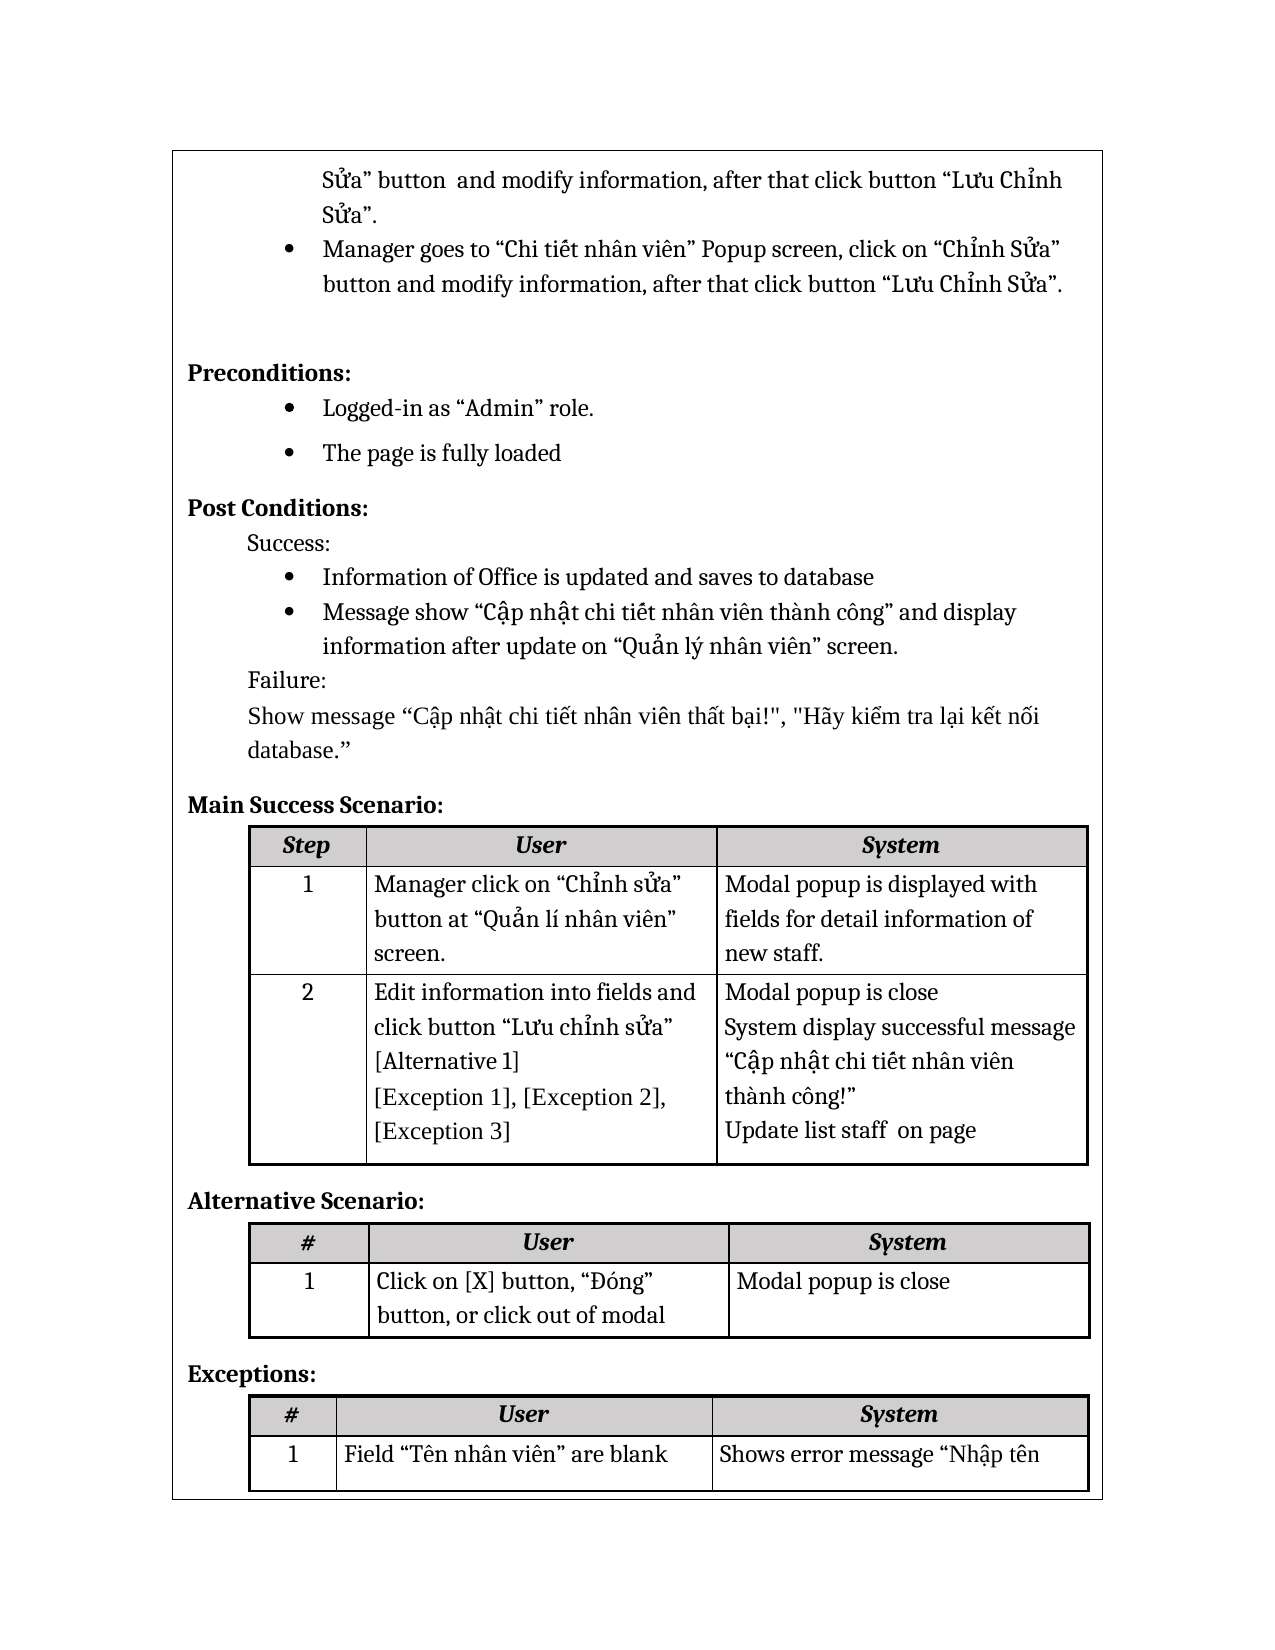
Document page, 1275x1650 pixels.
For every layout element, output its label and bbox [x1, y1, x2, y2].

table_cell [173, 151, 1102, 1499]
